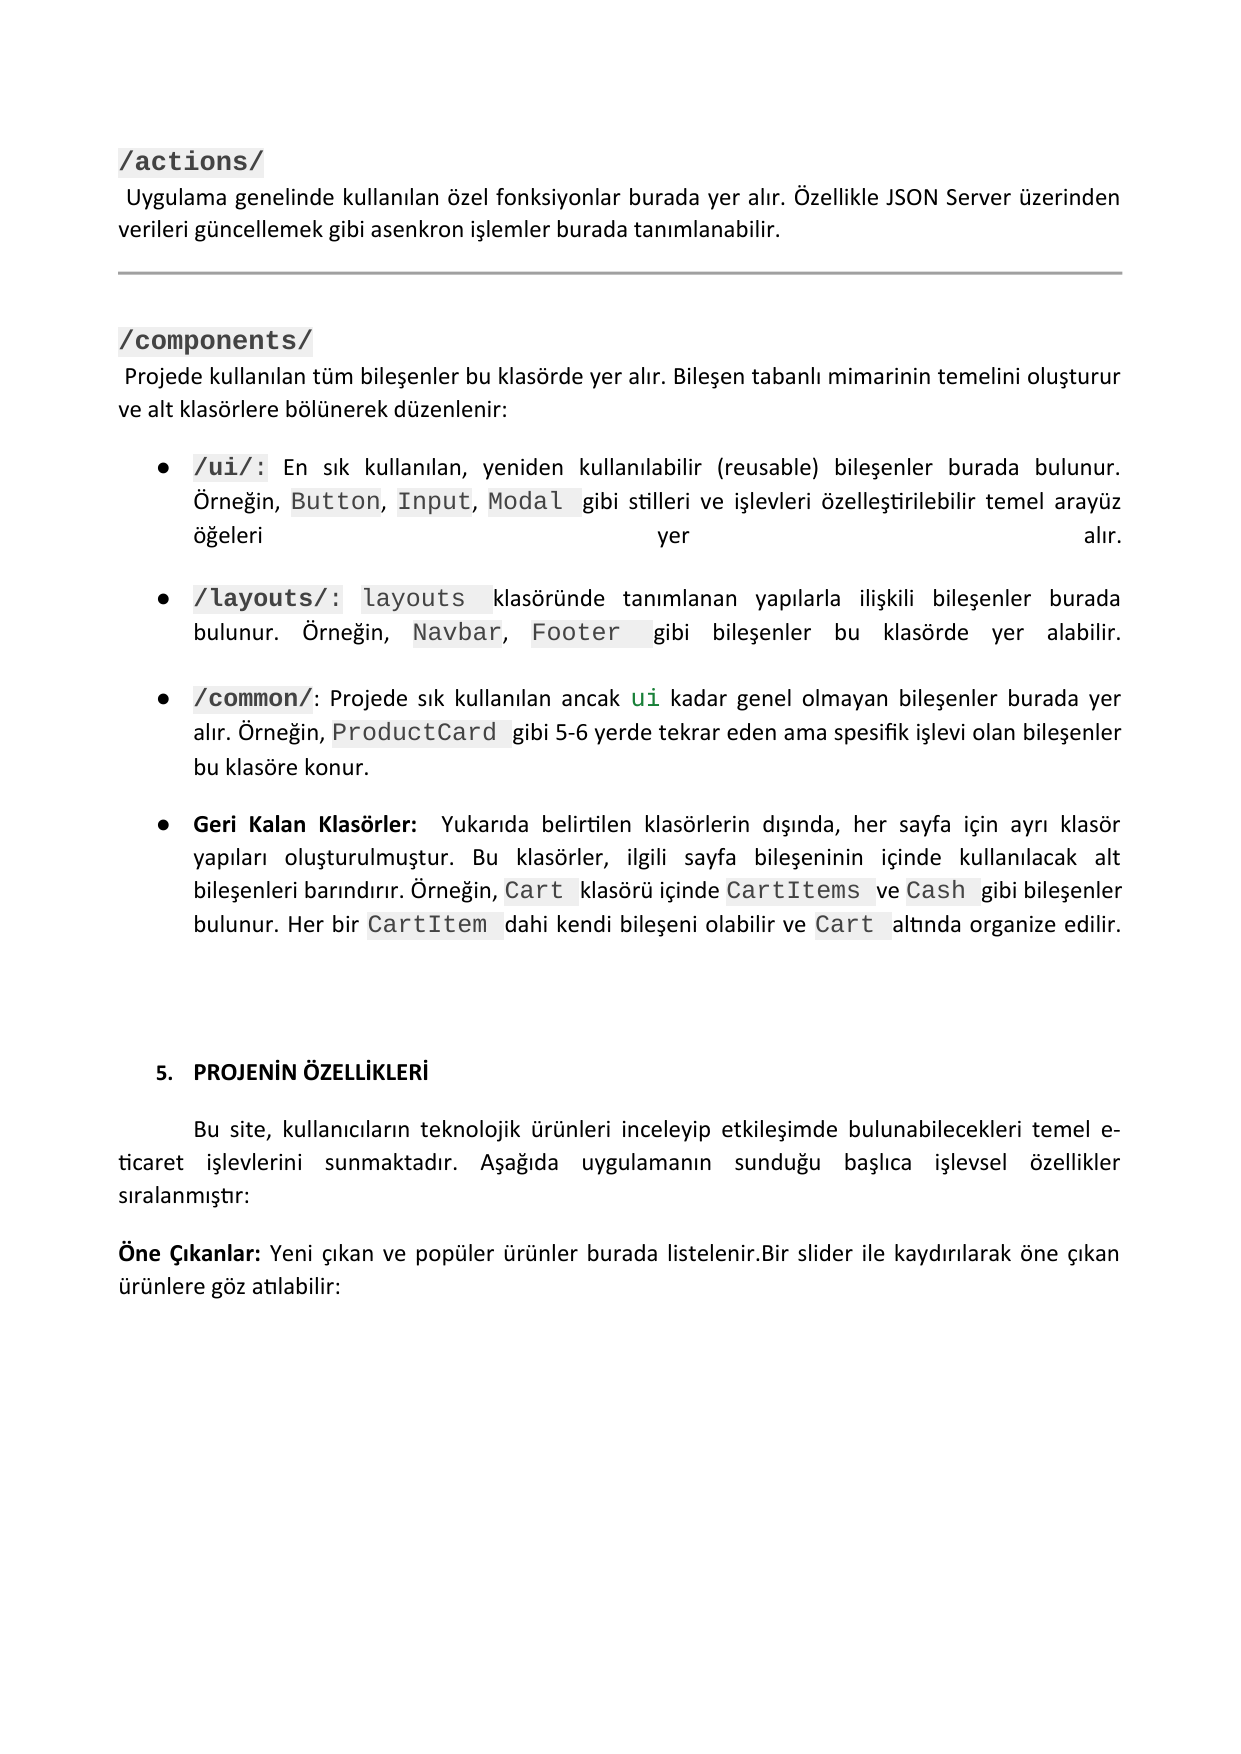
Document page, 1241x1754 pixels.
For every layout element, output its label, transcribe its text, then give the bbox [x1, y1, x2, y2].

list /ui/: En sık kullanılan, yeniden kullanılabilir (reusable) bileşenler burada bulunur. Örneğin, Button, Input, Modal gibi stilleri ve işlevleri özelleştirilebilir temel arayüz öğeleri yer alır. [156, 451, 1122, 580]
list PROJENİN ÖZELLİKLERİ [156, 1056, 1122, 1086]
text Öne Çıkanlar: Yeni çıkan ve popüler ürünler burada listelenir.Bir slider ile kaydırılarak öne çıkan ürünlere göz atılabilir: [118, 1237, 1122, 1301]
text Bu site, kullanıcıların teknolojik ürünleri inceleyip etkileşimde bulunabilecekleri temel e-ticaret işlevlerini sunmaktadır. Aşağıda uygulamanın sunduğu başlıca işlevsel özellikler sıralanmıştır: [118, 1113, 1122, 1210]
list /layouts/: layouts klasöründe tanımlanan yapılarla ilişkili bileşenler burada bulunur. Örneğin, Navbar, Footer gibi bileşenler bu klasörde yer alabilir. [156, 582, 1122, 678]
list Geri Kalan Klasörler: Yukarıda belirtilen klasörlerin dışında, her sayfa için ayrı klasör yapıları oluşturulmuştur. Bu klasörler, ilgili sayfa bileşeninin içinde kullanılacak alt bileşenleri barındırır. Örneğin, Cart klasörü içinde CartItems ve Cash gibi bileşenler bulunur. Her bir CartItem dahi kendi bileşeni olabilir ve Cart altında organize edilir. [156, 808, 1122, 971]
text /components/ Projede kullanılan tüm bileşenler bu klasörde yer alır. Bileşen tabanlı mimarinin temelini oluşturur ve alt klasörlere bölünerek düzenlenir: [118, 327, 1122, 423]
text /actions/ Uygulama genelinde kullanılan özel fonksiyonlar burada yer alır. Özellikle JSON Server üzerinden verileri güncellemek gibi asenkron işlemler burada tanımlanabilir. [118, 148, 1122, 244]
list /common/: Projede sık kullanılan ancak ui kadar genel olmayan bileşenler burada yer alır. Örneğin, ProductCard gibi 5-6 yerde tekrar eden ama spesifik işlevi olan bileşenler bu klasöre konur. [156, 680, 1122, 781]
